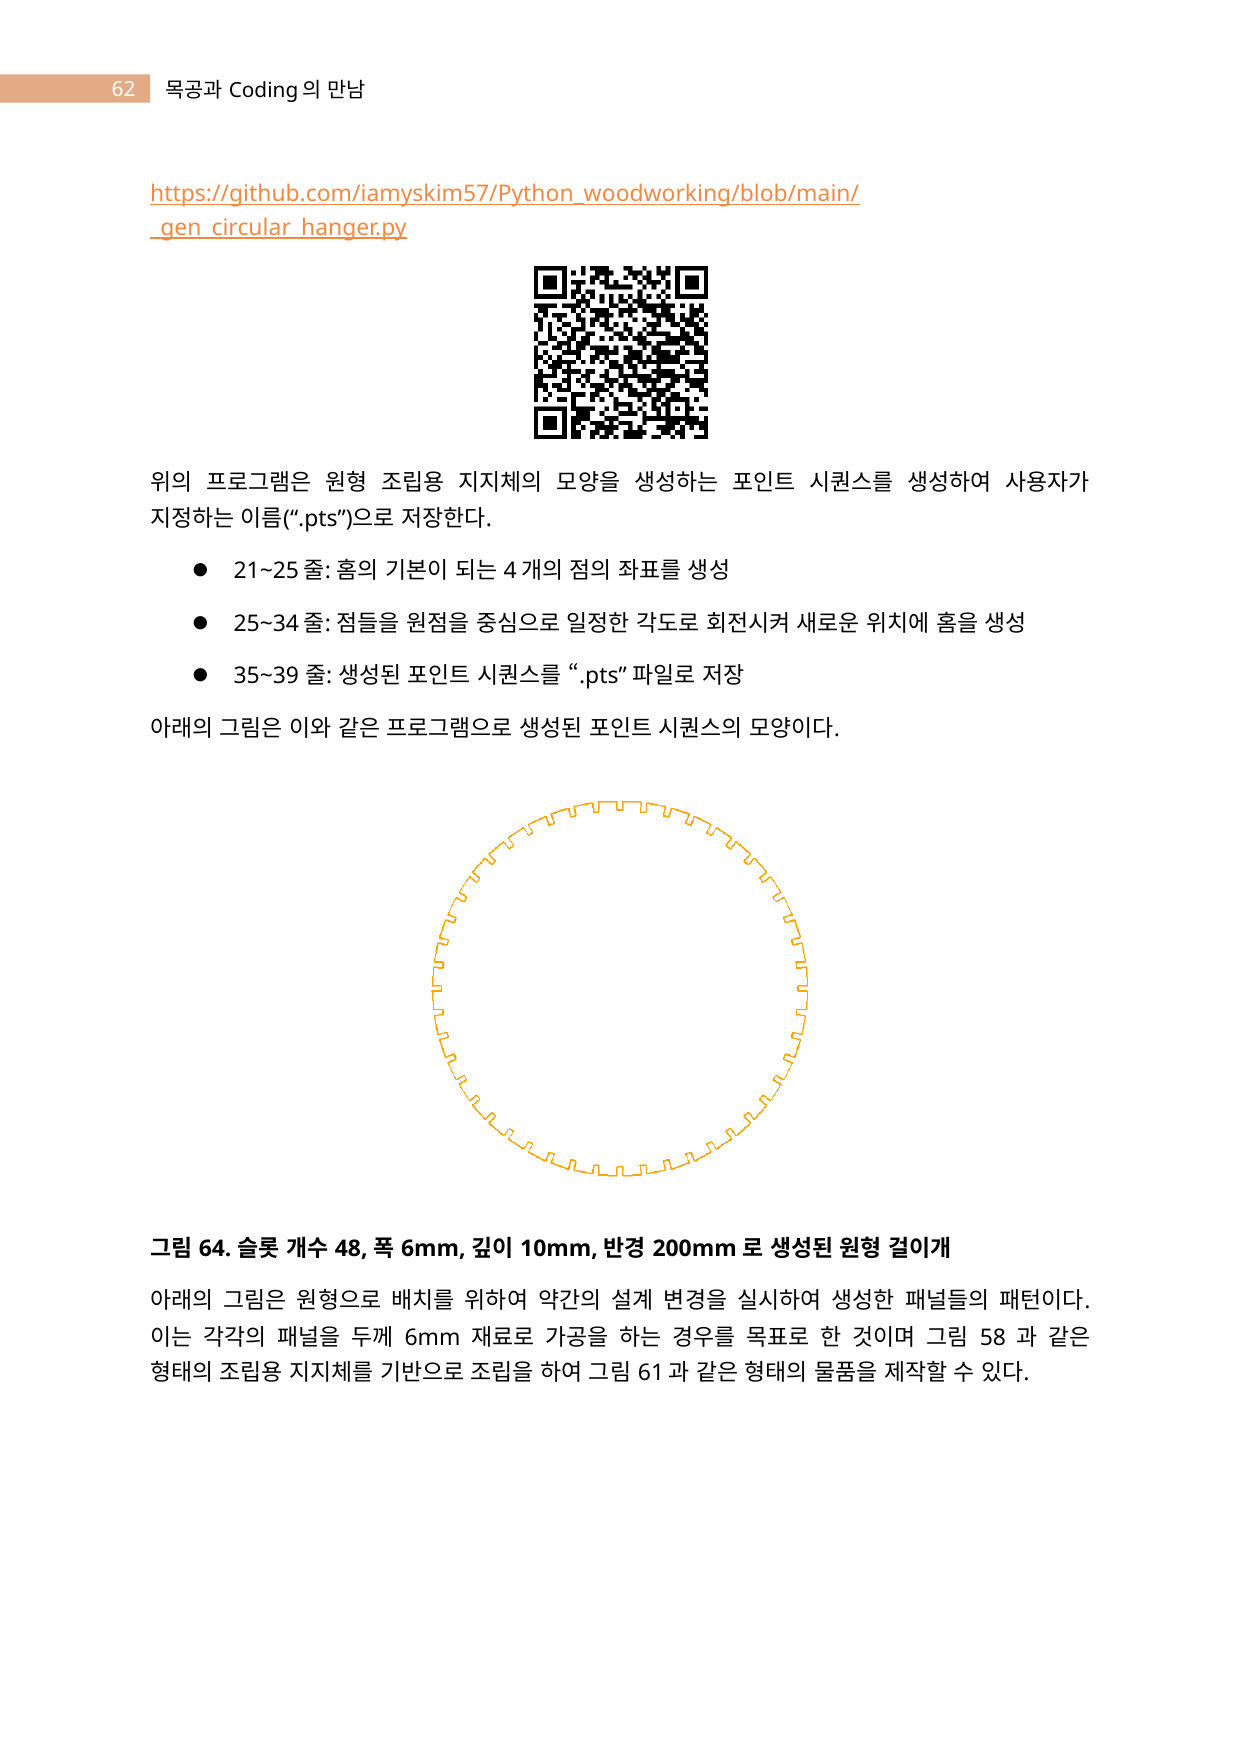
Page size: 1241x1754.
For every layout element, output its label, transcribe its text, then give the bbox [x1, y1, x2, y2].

text 아래의 그림은 이와 같은 프로그램으로 생성된 포인트 시퀀스의 모양이다. [150, 710, 1090, 743]
picture [528, 261, 712, 445]
picture [395, 762, 845, 1211]
text 위의 프로그램은 원형 조립용 지지체의 모양을 생성하는 포인트 시퀀스를 생성하여 사용자가 지정하는 이름(“.pts”)으로 저장한다. [150, 463, 1090, 533]
text 아래의 그림은 원형으로 배치를 위하여 약간의 설계 변경을 실시하여 생성한 패널들의 패턴이다. 이는 각각의 패널을 두께 6mm 재료로 가공을 하는 경우를 목표로 한 것이며 그림 58 과 같은 형태의 조립용 지지체를 기반으로 조립을 하여 그림 61과 같은 형태의 물품을 제작할 수 있다. [150, 1282, 1090, 1388]
list 25~34줄: 점들을 원점을 중심으로 일정한 각도로 회전시켜 새로운 위치에 홈을 생성 [192, 604, 1090, 638]
text 그림 64. 슬롯 개수 48, 폭 6mm, 깊이 10mm, 반경 200mm 로 생성된 원형 걸이개 [150, 1230, 1090, 1263]
list 21~25줄: 홈의 기본이 되는 4개의 점의 좌표를 생성 [192, 552, 1090, 585]
list 35~39 줄: 생성된 포인트 시퀀스를 “.pts” 파일로 저장 [192, 657, 1090, 691]
text https://github.com/iamyskim57/Python_woodworking/blob/main/_gen_circular_hanger.py [150, 177, 1090, 242]
